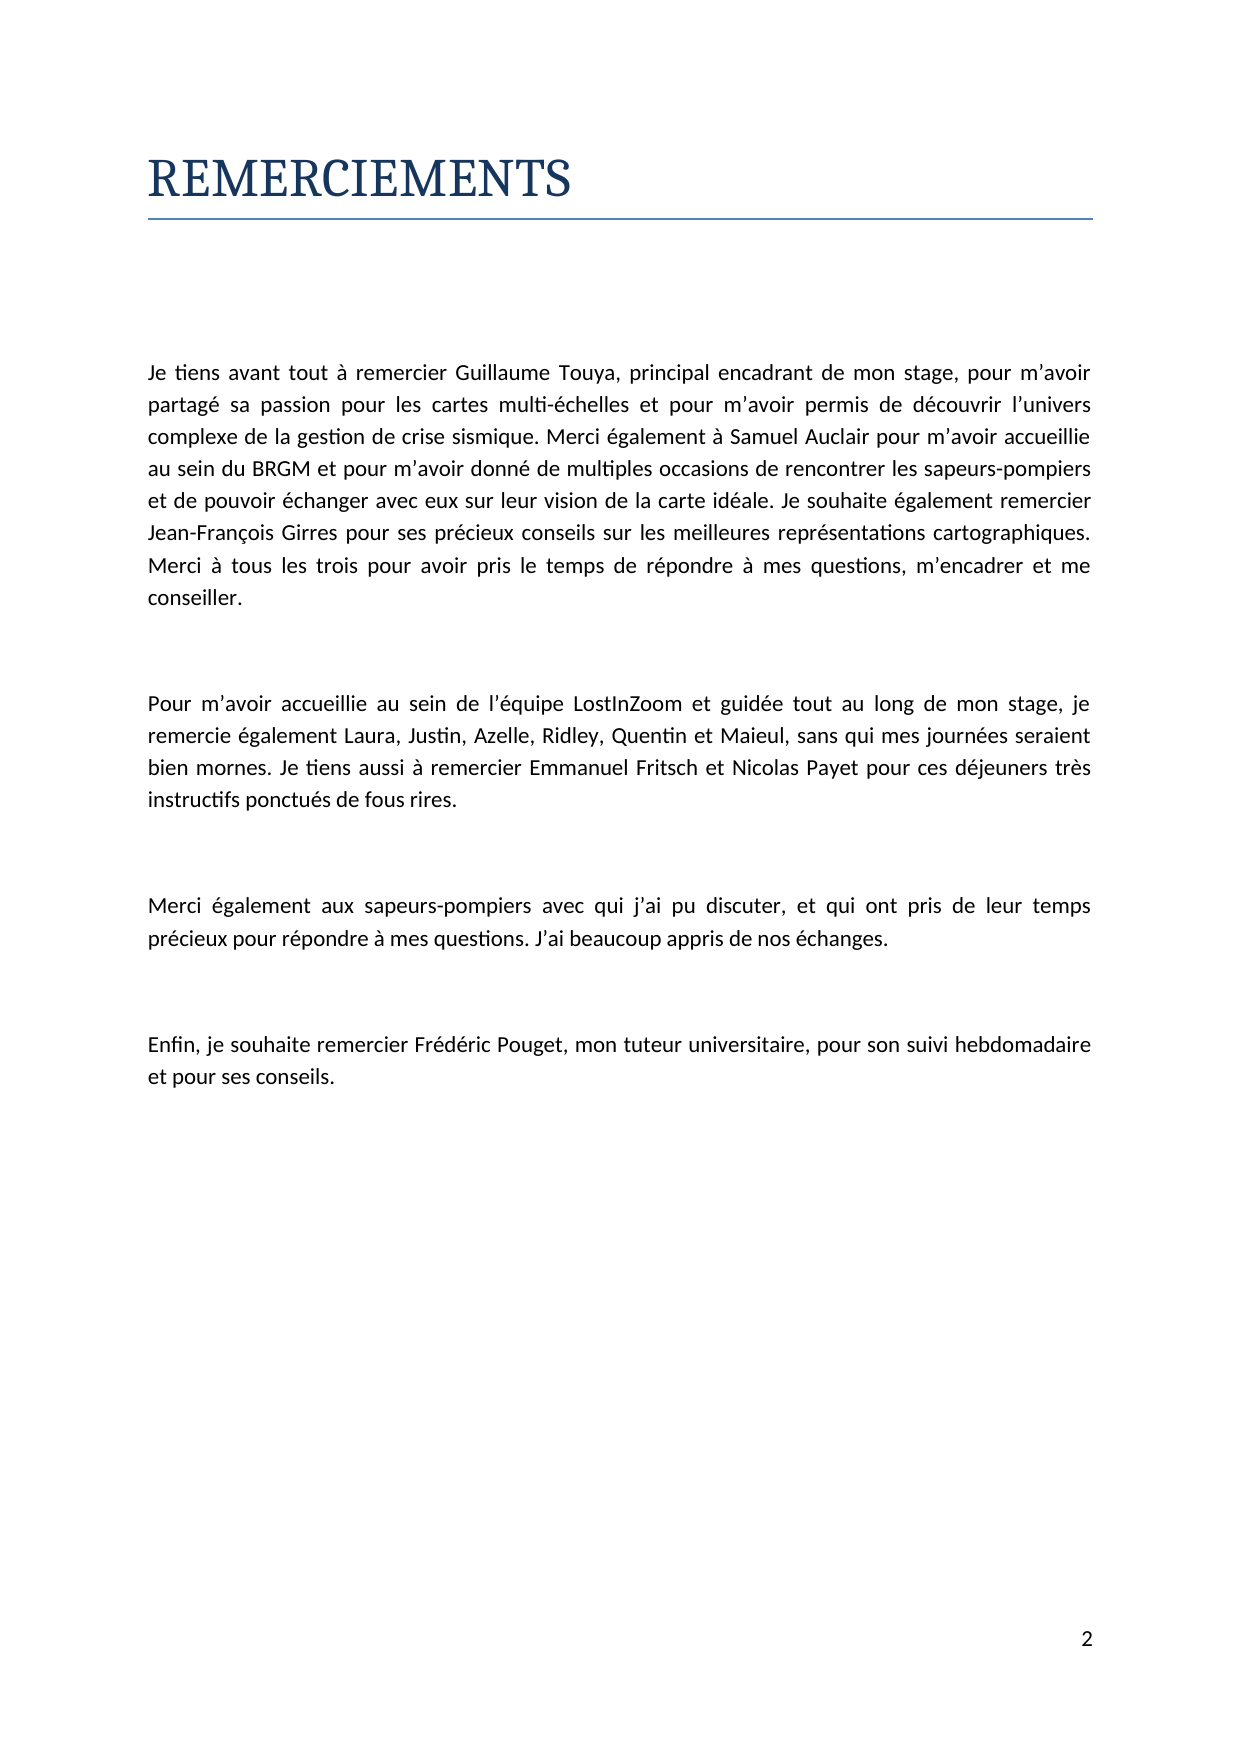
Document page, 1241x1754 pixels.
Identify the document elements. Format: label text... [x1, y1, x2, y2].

subtitle REMERCIEMENTS [148, 148, 1093, 218]
text Merci également aux sapeurs-pompiers avec qui j’ai pu discuter, et qui ont pris de leur temps précieux pour répondre à mes questions. J’ai beaucoup appris de nos échanges. [148, 892, 1093, 952]
text Je tiens avant tout à remercier Guillaume Touya, principal encadrant de mon stage, pour m’avoir partagé sa passion pour les cartes multi-échelles et pour m’avoir permis de découvrir l’univers complexe de la gestion de crise sismique. Merci également à Samuel Auclair pour m’avoir accueillie au sein du BRGM et pour m’avoir donné de multiples occasions de rencontrer les sapeurs-pompiers et de pouvoir échanger avec eux sur leur vision de la carte idéale. Je souhaite également remercier Jean-François Girres pour ses précieux conseils sur les meilleures représentations cartographiques. Merci à tous les trois pour avoir pris le temps de répondre à mes questions, m’encadrer et me conseiller. [148, 358, 1093, 611]
text Pour m’avoir accueillie au sein de l’équipe LostInZoom et guidée tout au long de mon stage, je remercie également Laura, Justin, Azelle, Ridley, Quentin et Maieul, sans qui mes journées seraient bien mornes. Je tiens aussi à remercier Emmanuel Fritsch et Nicolas Payet pour ces déjeuners très instructifs ponctués de fous rires. [148, 689, 1093, 813]
text Enfin, je souhaite remercier Frédéric Pouget, mon tuteur universitaire, pour son suivi hebdomadaire et pour ses conseils. [148, 1030, 1093, 1090]
